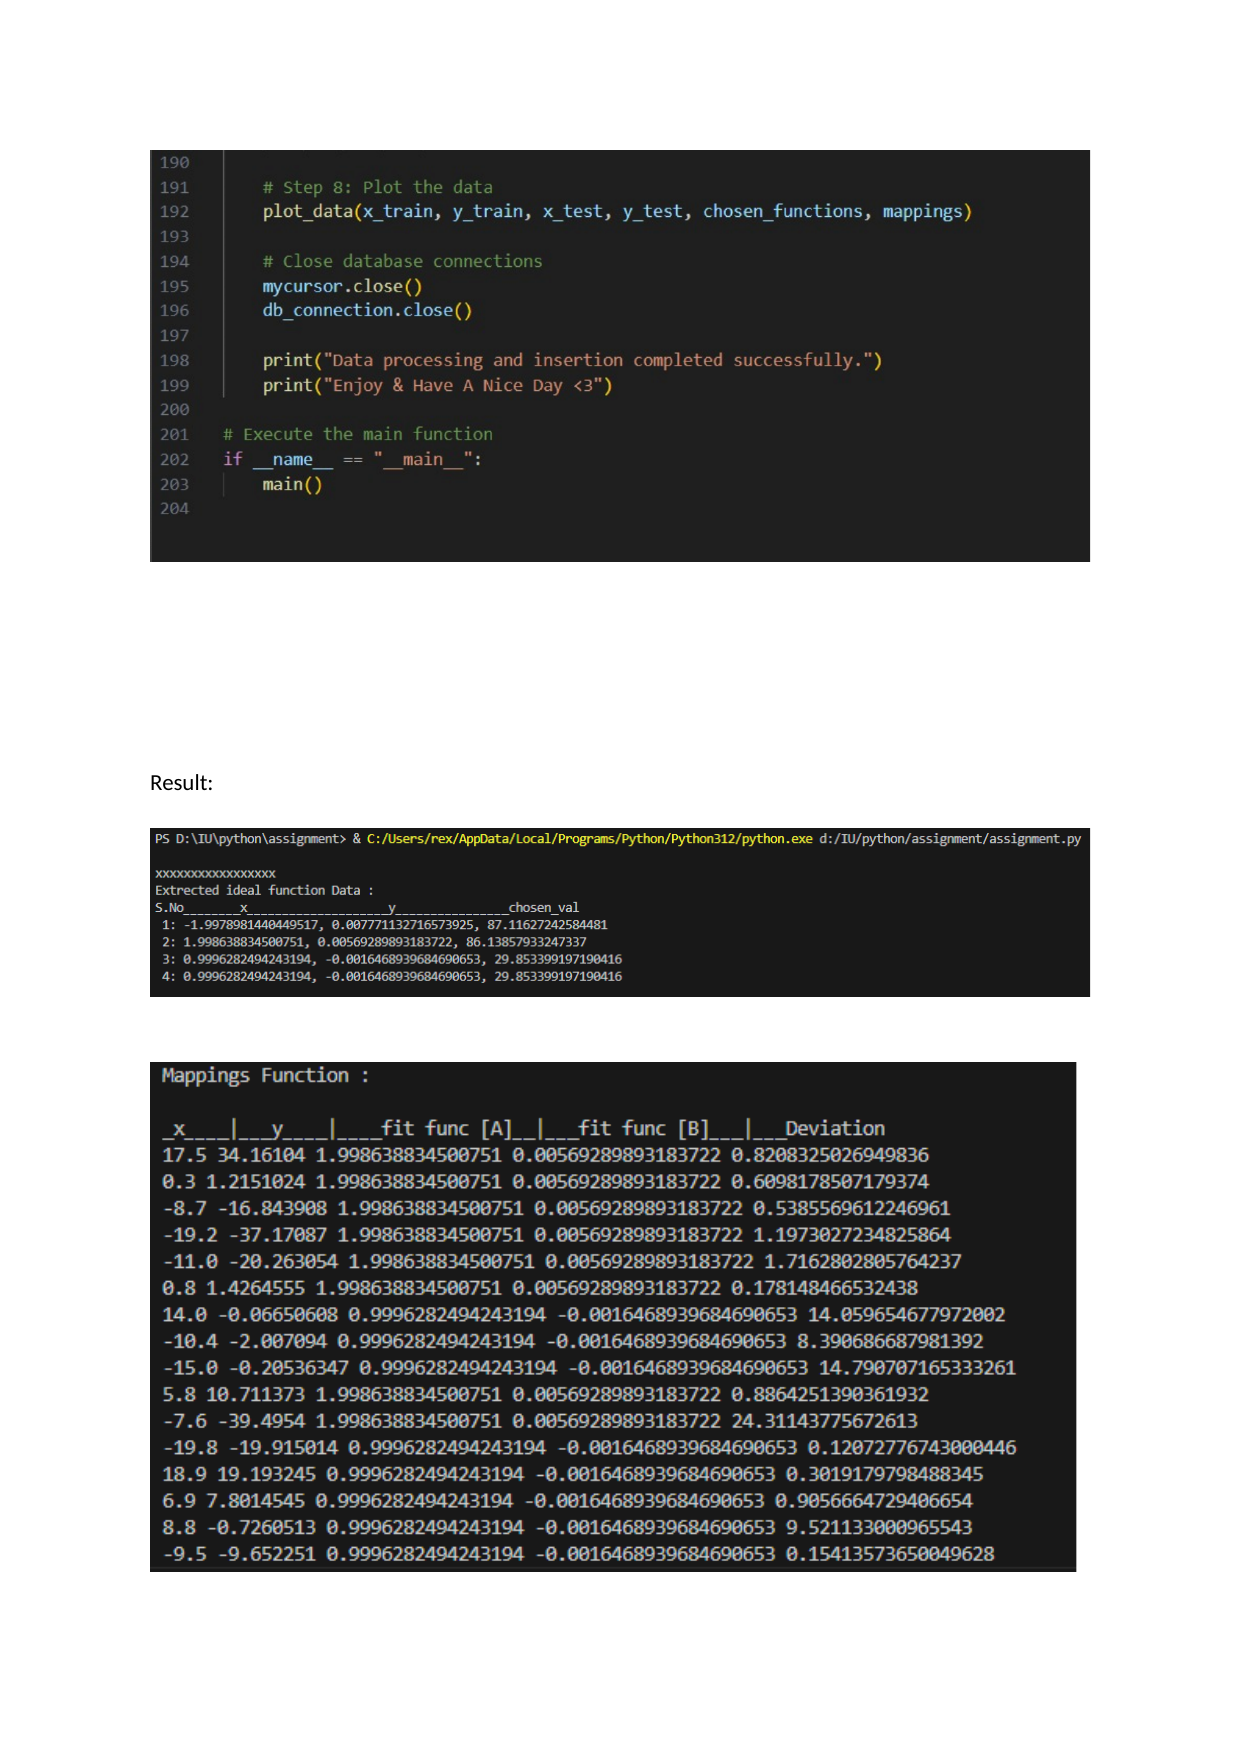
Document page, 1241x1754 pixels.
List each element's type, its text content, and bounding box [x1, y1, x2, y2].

text Result: [150, 768, 1090, 828]
picture [150, 150, 1091, 562]
picture [150, 1062, 1077, 1572]
picture [150, 828, 1091, 997]
